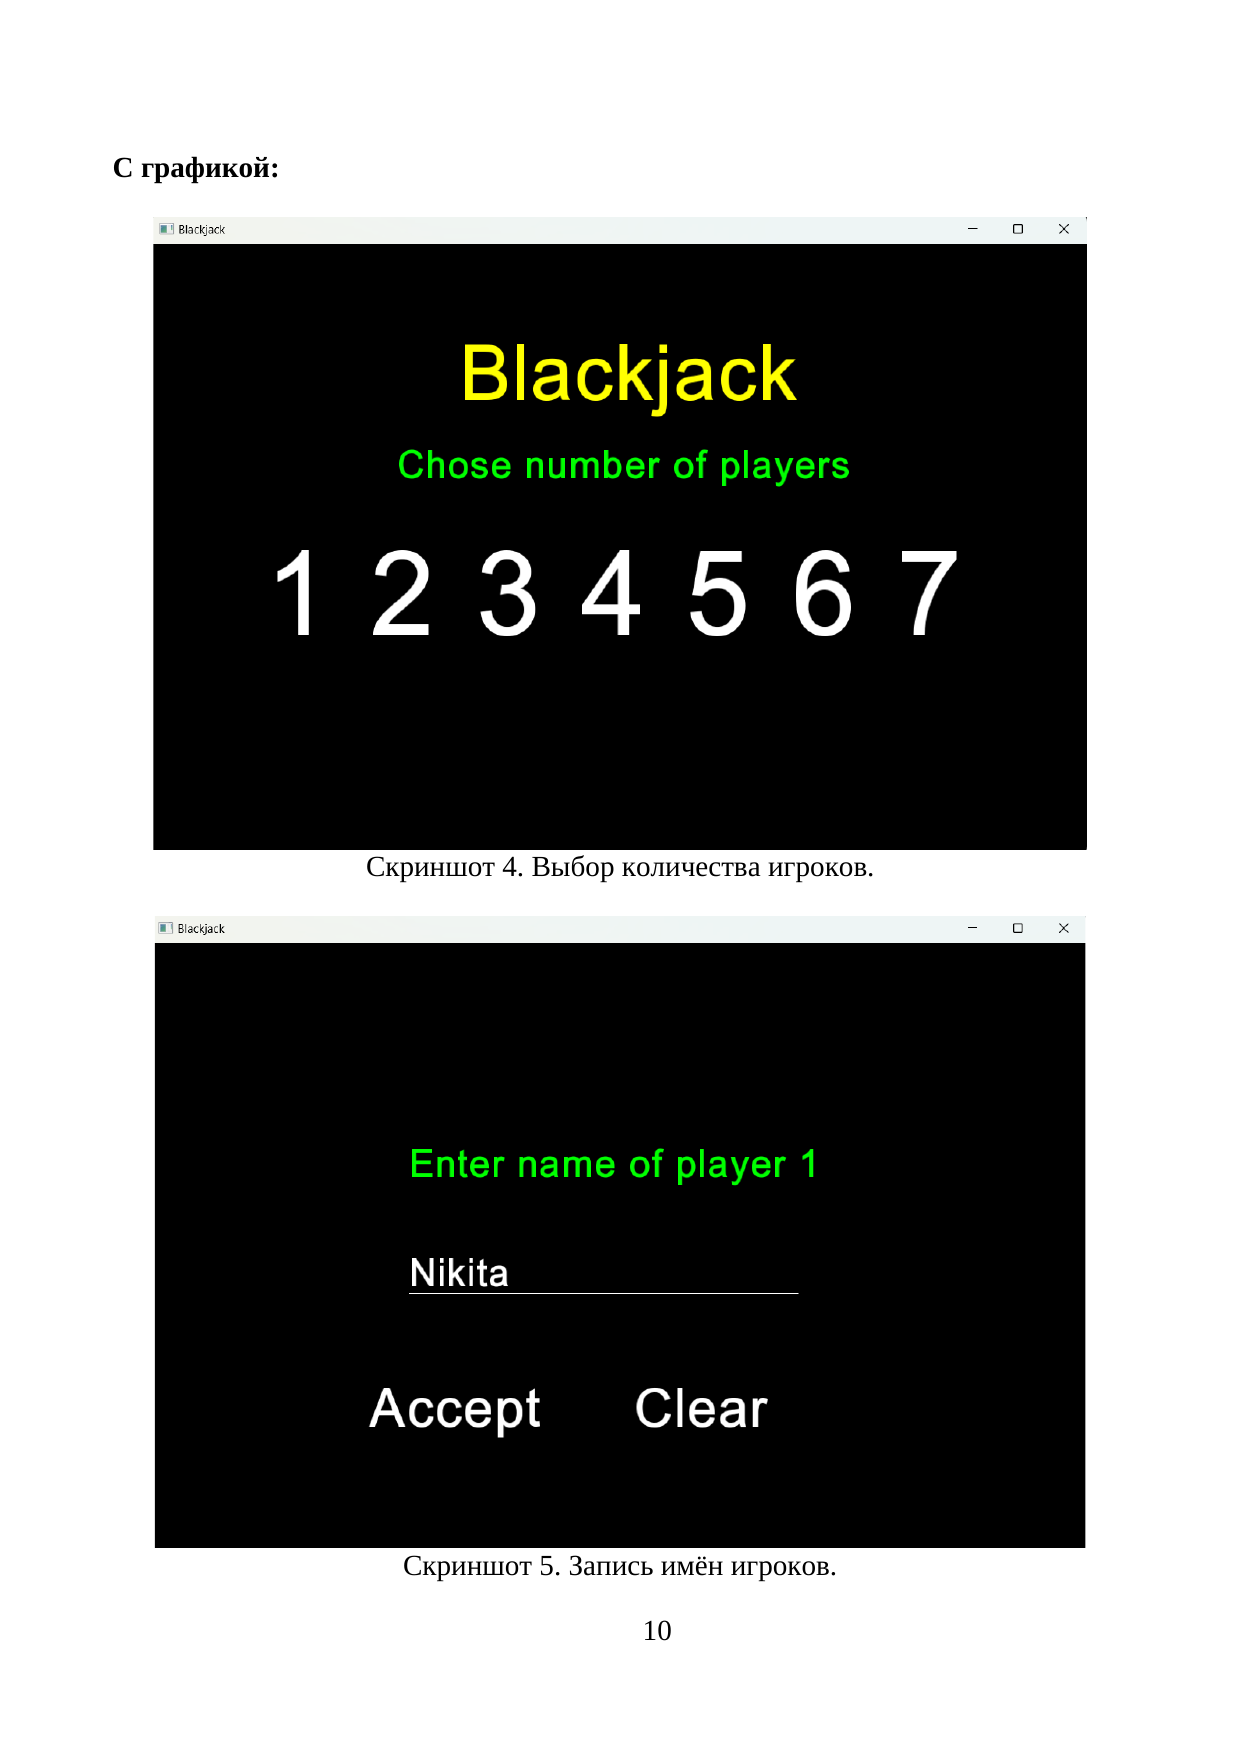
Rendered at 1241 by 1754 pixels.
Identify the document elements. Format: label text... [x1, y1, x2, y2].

text С графикой: [112, 150, 1128, 183]
picture [153, 217, 1087, 850]
text Скриншот 4. Выбор количества игроков. [112, 849, 1128, 883]
picture [154, 916, 1086, 1548]
text Скриншот 5. Запись имён игроков. [112, 1548, 1128, 1581]
